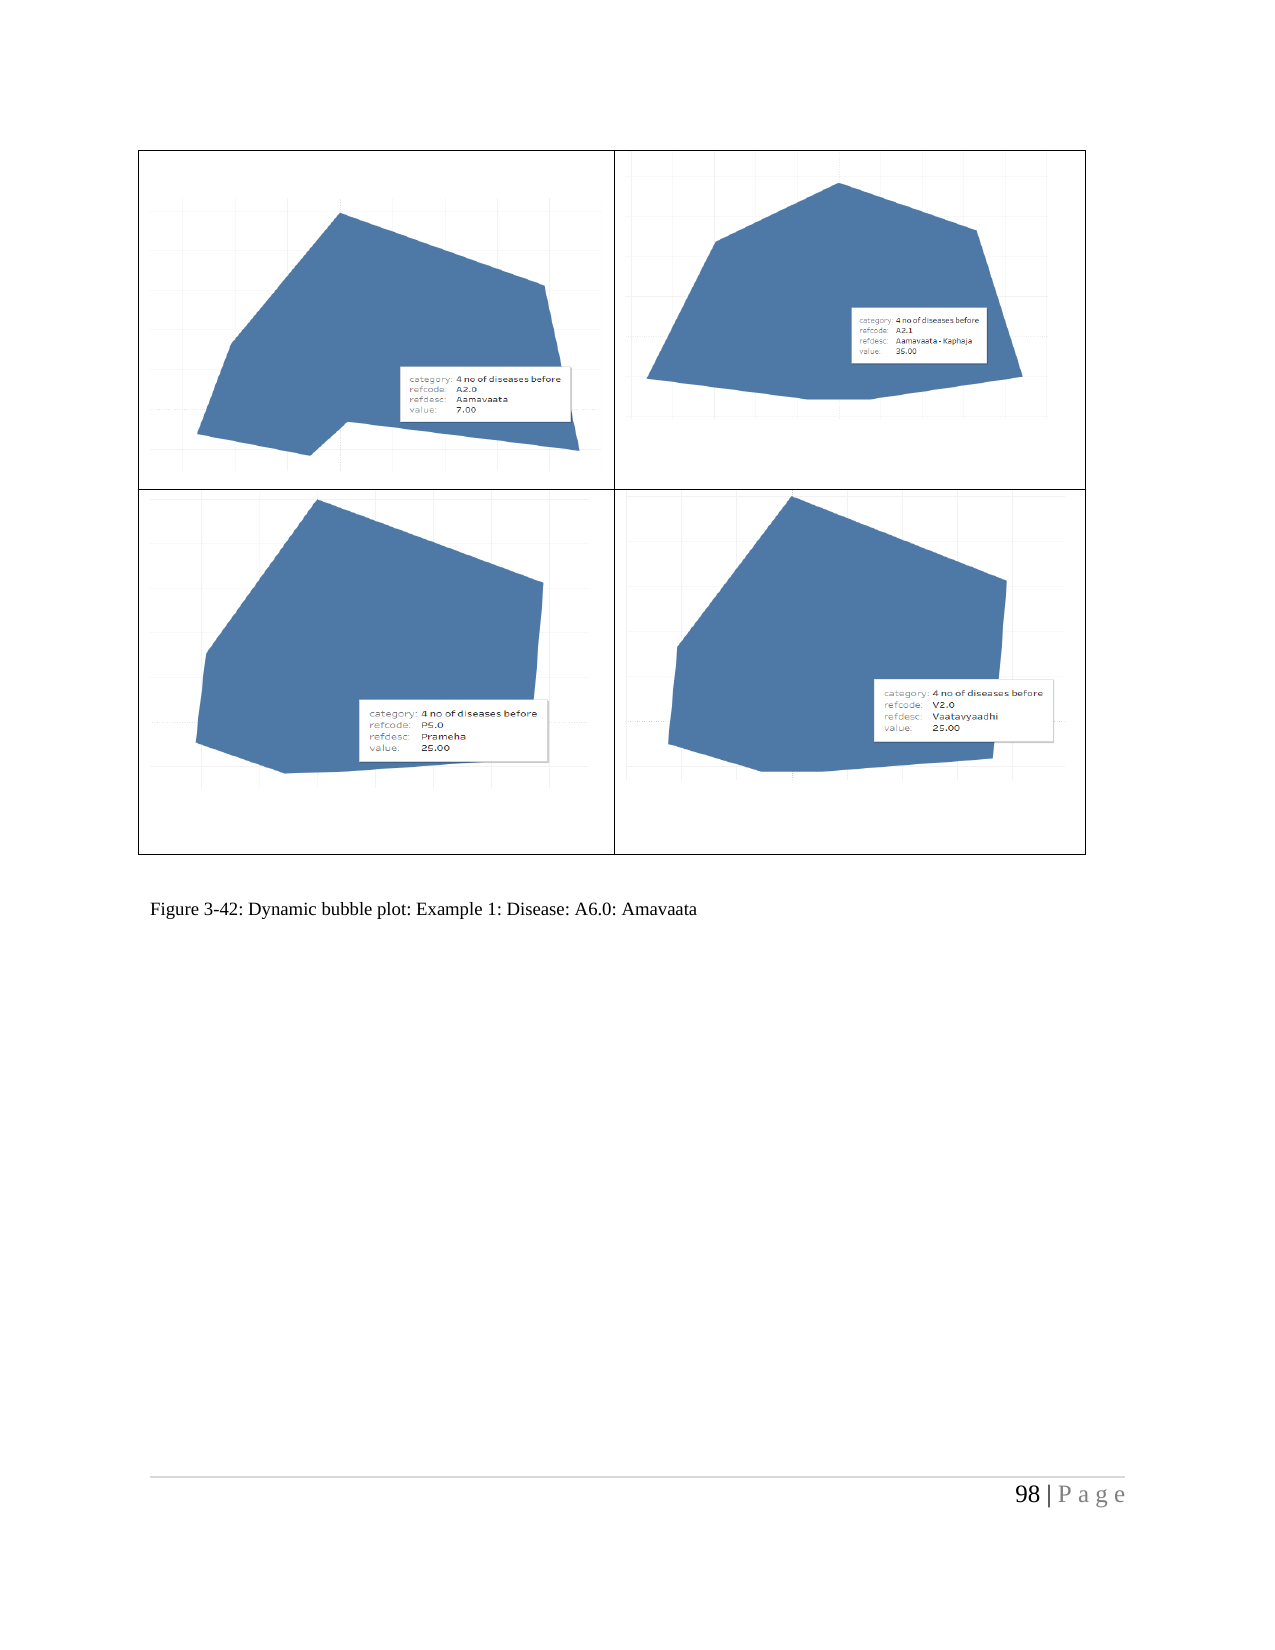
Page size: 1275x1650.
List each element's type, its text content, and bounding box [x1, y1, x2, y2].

picture [150, 198, 602, 471]
picture [625, 490, 1065, 780]
table_header [615, 151, 1085, 489]
table_cell [139, 490, 614, 854]
table_cell [615, 490, 1085, 854]
text Figure 3-42: Dynamic bubble plot: Example 1: Disease: A6.0: Amavaata [150, 897, 1125, 919]
picture [150, 490, 590, 788]
table_header [139, 151, 614, 489]
picture [625, 151, 1049, 419]
